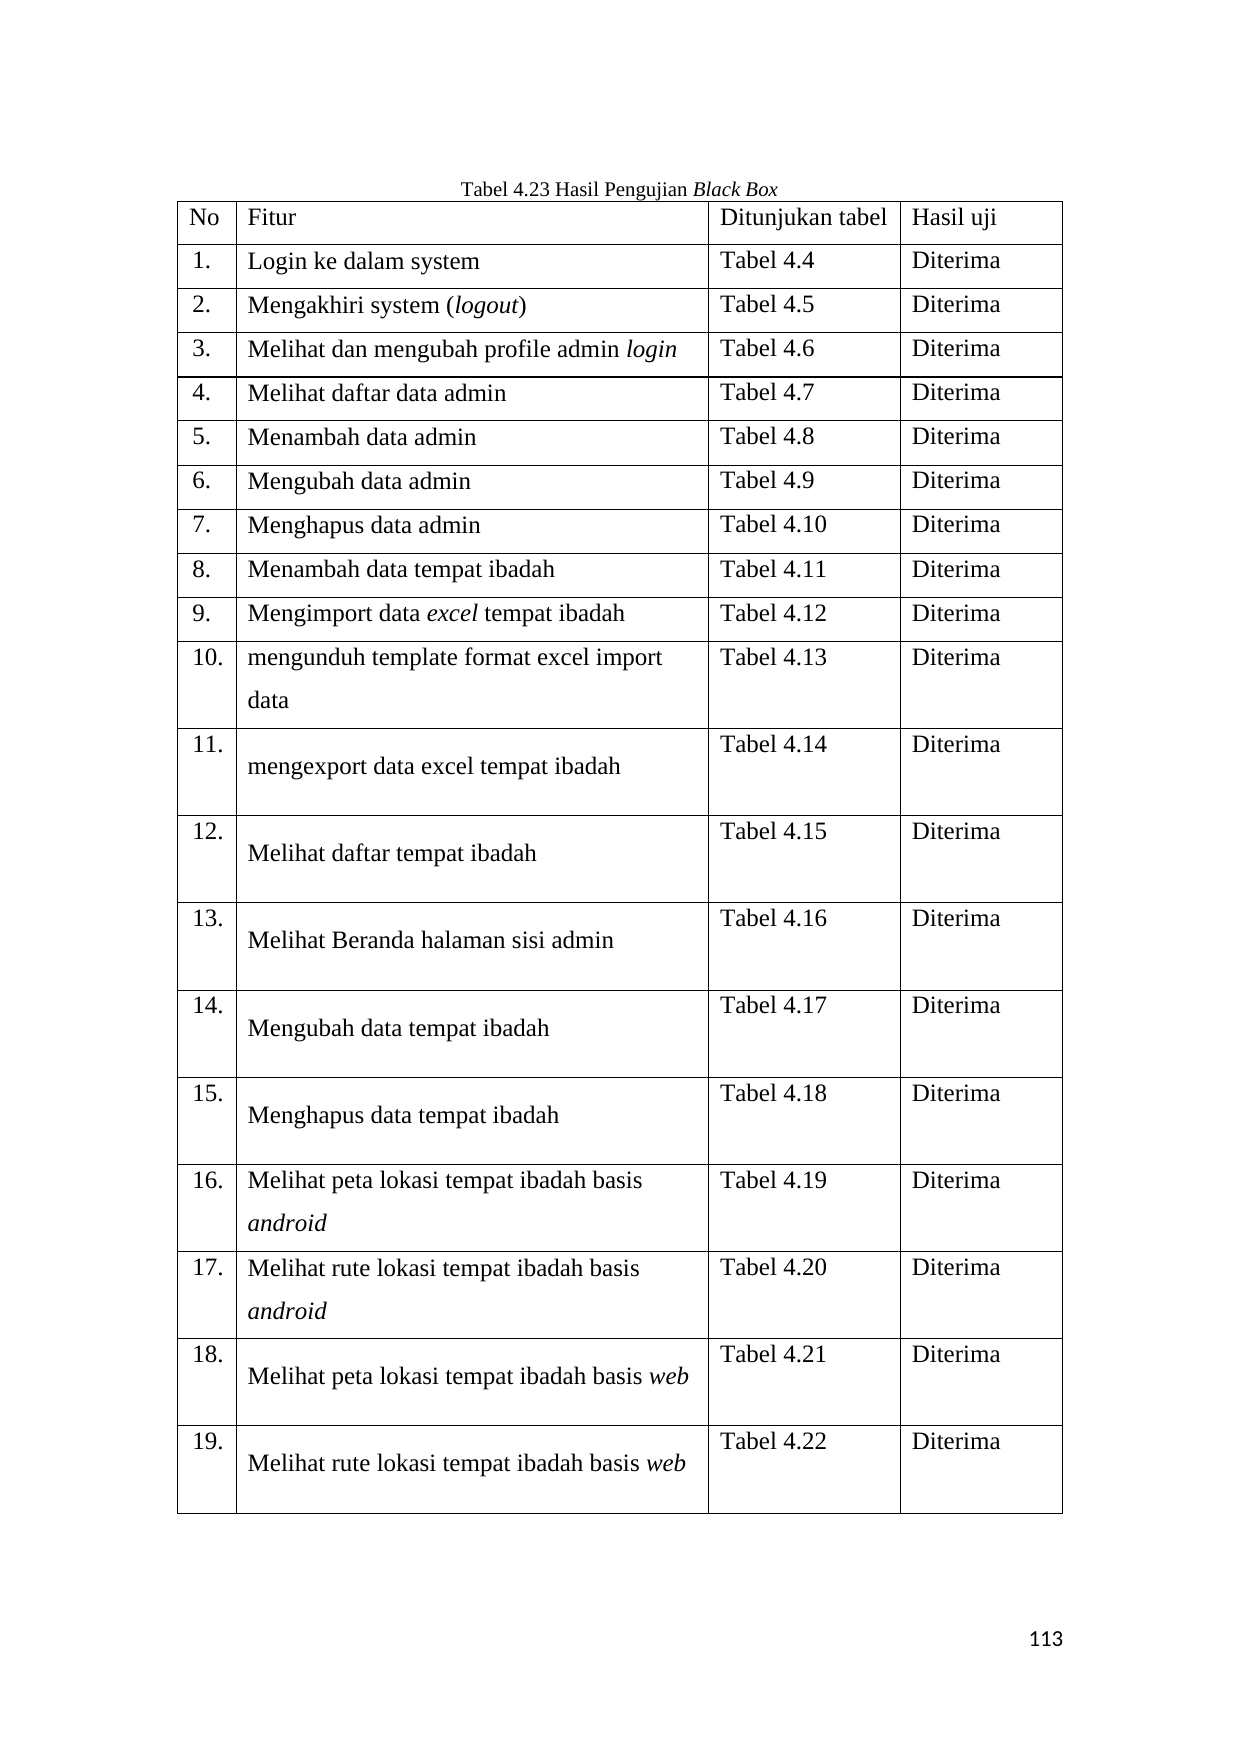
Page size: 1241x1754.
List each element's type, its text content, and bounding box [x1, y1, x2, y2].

table_cell Tabel 4.9 [709, 466, 900, 508]
table_cell Mengakhiri system (logout) [237, 289, 708, 332]
table_cell [178, 1252, 236, 1338]
table_cell Diterima [901, 729, 1062, 815]
table_cell Diterima [901, 554, 1062, 597]
table_cell [178, 1165, 236, 1251]
table_cell [178, 466, 236, 508]
text Tabel 4.23 Hasil Pengujian Black Box [177, 177, 1063, 201]
table_cell Tabel 4.14 [709, 729, 900, 815]
table_cell [178, 245, 236, 288]
table_cell Melihat rute lokasi tempat ibadah basis android [237, 1252, 708, 1338]
table_header Ditunjukan tabel [709, 202, 900, 244]
table_cell Tabel 4.16 [709, 903, 900, 989]
table_cell [178, 1339, 236, 1425]
table_cell [178, 289, 236, 332]
table_cell Tabel 4.5 [709, 289, 900, 332]
table_cell Diterima [901, 1078, 1062, 1164]
table_cell Melihat daftar data admin [237, 378, 708, 420]
table_cell [178, 729, 236, 815]
table_cell Diterima [901, 816, 1062, 902]
table_cell Tabel 4.11 [709, 554, 900, 597]
table_cell Tabel 4.13 [709, 642, 900, 728]
table_cell Diterima [901, 510, 1062, 553]
table_cell Tabel 4.21 [709, 1339, 900, 1425]
table_cell [178, 421, 236, 464]
table_cell [178, 1078, 236, 1164]
table_cell Diterima [901, 378, 1062, 420]
table_cell Tabel 4.15 [709, 816, 900, 902]
table_cell Diterima [901, 421, 1062, 464]
table_cell [178, 554, 236, 597]
table_cell Melihat daftar tempat ibadah [237, 816, 708, 902]
table_cell Menghapus data tempat ibadah [237, 1078, 708, 1164]
table_cell Diterima [901, 1165, 1062, 1251]
table_header Hasil uji [901, 202, 1062, 244]
table_cell Menghapus data admin [237, 510, 708, 553]
table_cell Tabel 4.18 [709, 1078, 900, 1164]
table_cell [178, 642, 236, 728]
table_cell [178, 510, 236, 553]
table_header No [178, 202, 236, 244]
table_cell Menambah data tempat ibadah [237, 554, 708, 597]
table_cell Diterima [901, 1339, 1062, 1425]
table_cell Melihat dan mengubah profile admin login [237, 333, 708, 376]
table_cell Tabel 4.8 [709, 421, 900, 464]
table_cell [178, 903, 236, 989]
table_cell mengexport data excel tempat ibadah [237, 729, 708, 815]
table_cell [178, 991, 236, 1077]
table_cell [178, 378, 236, 420]
table_cell Diterima [901, 598, 1062, 641]
table_cell Melihat Beranda halaman sisi admin [237, 903, 708, 989]
table_cell Tabel 4.19 [709, 1165, 900, 1251]
table_cell mengunduh template format excel import data [237, 642, 708, 728]
table_cell Diterima [901, 289, 1062, 332]
table_cell Tabel 4.7 [709, 378, 900, 420]
table_cell [178, 333, 236, 376]
table_cell Melihat peta lokasi tempat ibadah basis web [237, 1339, 708, 1425]
table_cell [178, 598, 236, 641]
table_cell Tabel 4.6 [709, 333, 900, 376]
table_cell Melihat peta lokasi tempat ibadah basis android [237, 1165, 708, 1251]
table_cell Diterima [901, 1252, 1062, 1338]
table_cell Diterima [901, 903, 1062, 989]
table_cell Diterima [901, 991, 1062, 1077]
table_cell [178, 1426, 236, 1513]
table_cell Mengubah data tempat ibadah [237, 991, 708, 1077]
table_cell Diterima [901, 642, 1062, 728]
table_cell Melihat rute lokasi tempat ibadah basis web [237, 1426, 708, 1513]
table_cell Tabel 4.20 [709, 1252, 900, 1338]
table_cell Tabel 4.22 [709, 1426, 900, 1513]
table_cell Mengubah data admin [237, 466, 708, 508]
table_cell Menambah data admin [237, 421, 708, 464]
table_cell Tabel 4.10 [709, 510, 900, 553]
table_cell Diterima [901, 245, 1062, 288]
table_header Fitur [237, 202, 708, 244]
table_cell Mengimport data excel tempat ibadah [237, 598, 708, 641]
table_cell Tabel 4.4 [709, 245, 900, 288]
table_cell Diterima [901, 1426, 1062, 1513]
table_cell Tabel 4.17 [709, 991, 900, 1077]
table_cell Diterima [901, 333, 1062, 376]
table_cell Diterima [901, 466, 1062, 508]
table_cell [178, 816, 236, 902]
table_cell Tabel 4.12 [709, 598, 900, 641]
table_cell Login ke dalam system [237, 245, 708, 288]
